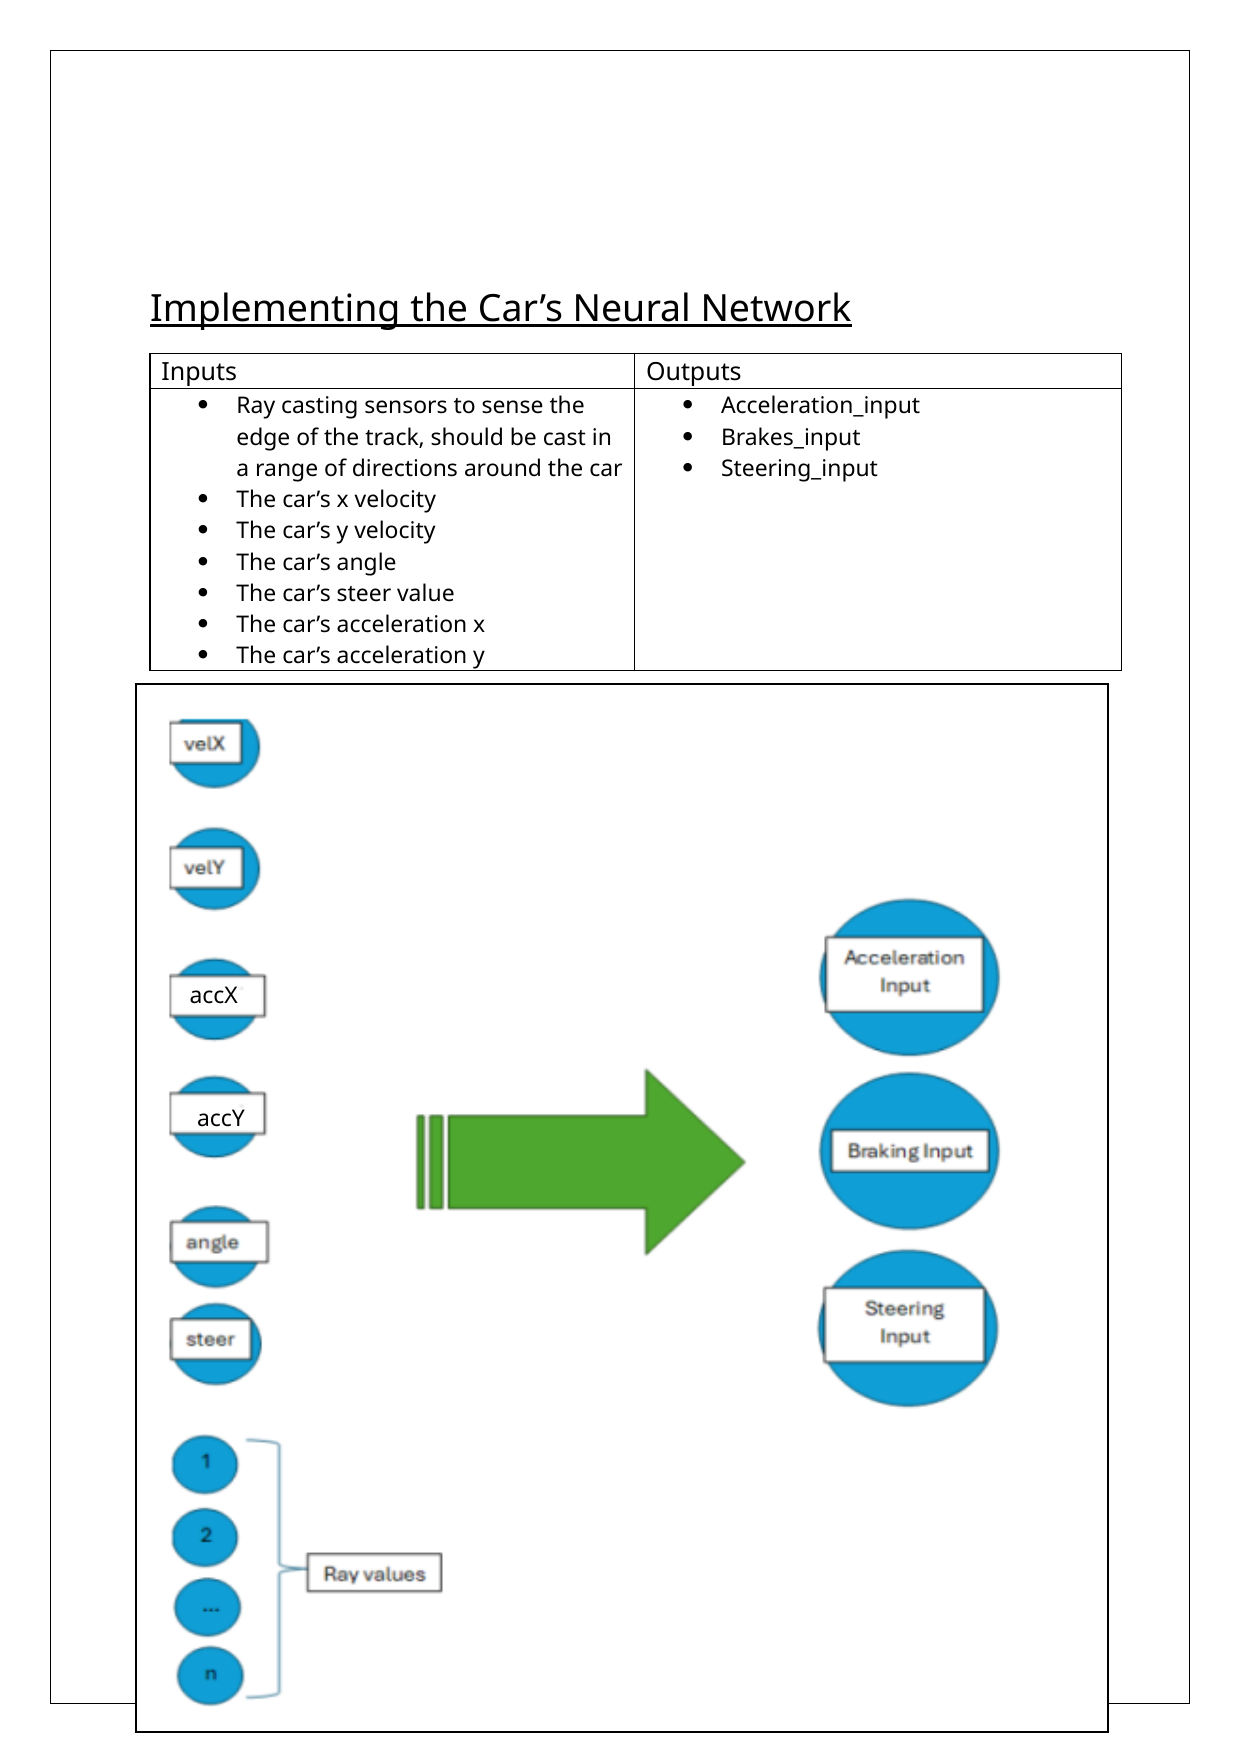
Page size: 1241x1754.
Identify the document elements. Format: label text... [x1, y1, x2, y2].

table_header Outputs [635, 354, 1121, 388]
table_header Inputs [151, 354, 634, 388]
text Implementing the Car’s Neural Network [150, 281, 1090, 332]
picture [151, 691, 1017, 1725]
table_cell Ray casting sensors to sense the edge of the track, should be cast in a range of directions around the car The car’s x velocity The car’s y velocity The car’s angle The car’s steer value The car’s acceleration x The car’s acceleration y [151, 389, 634, 670]
table_cell Acceleration_input Brakes_input Steering_input [635, 389, 1121, 670]
